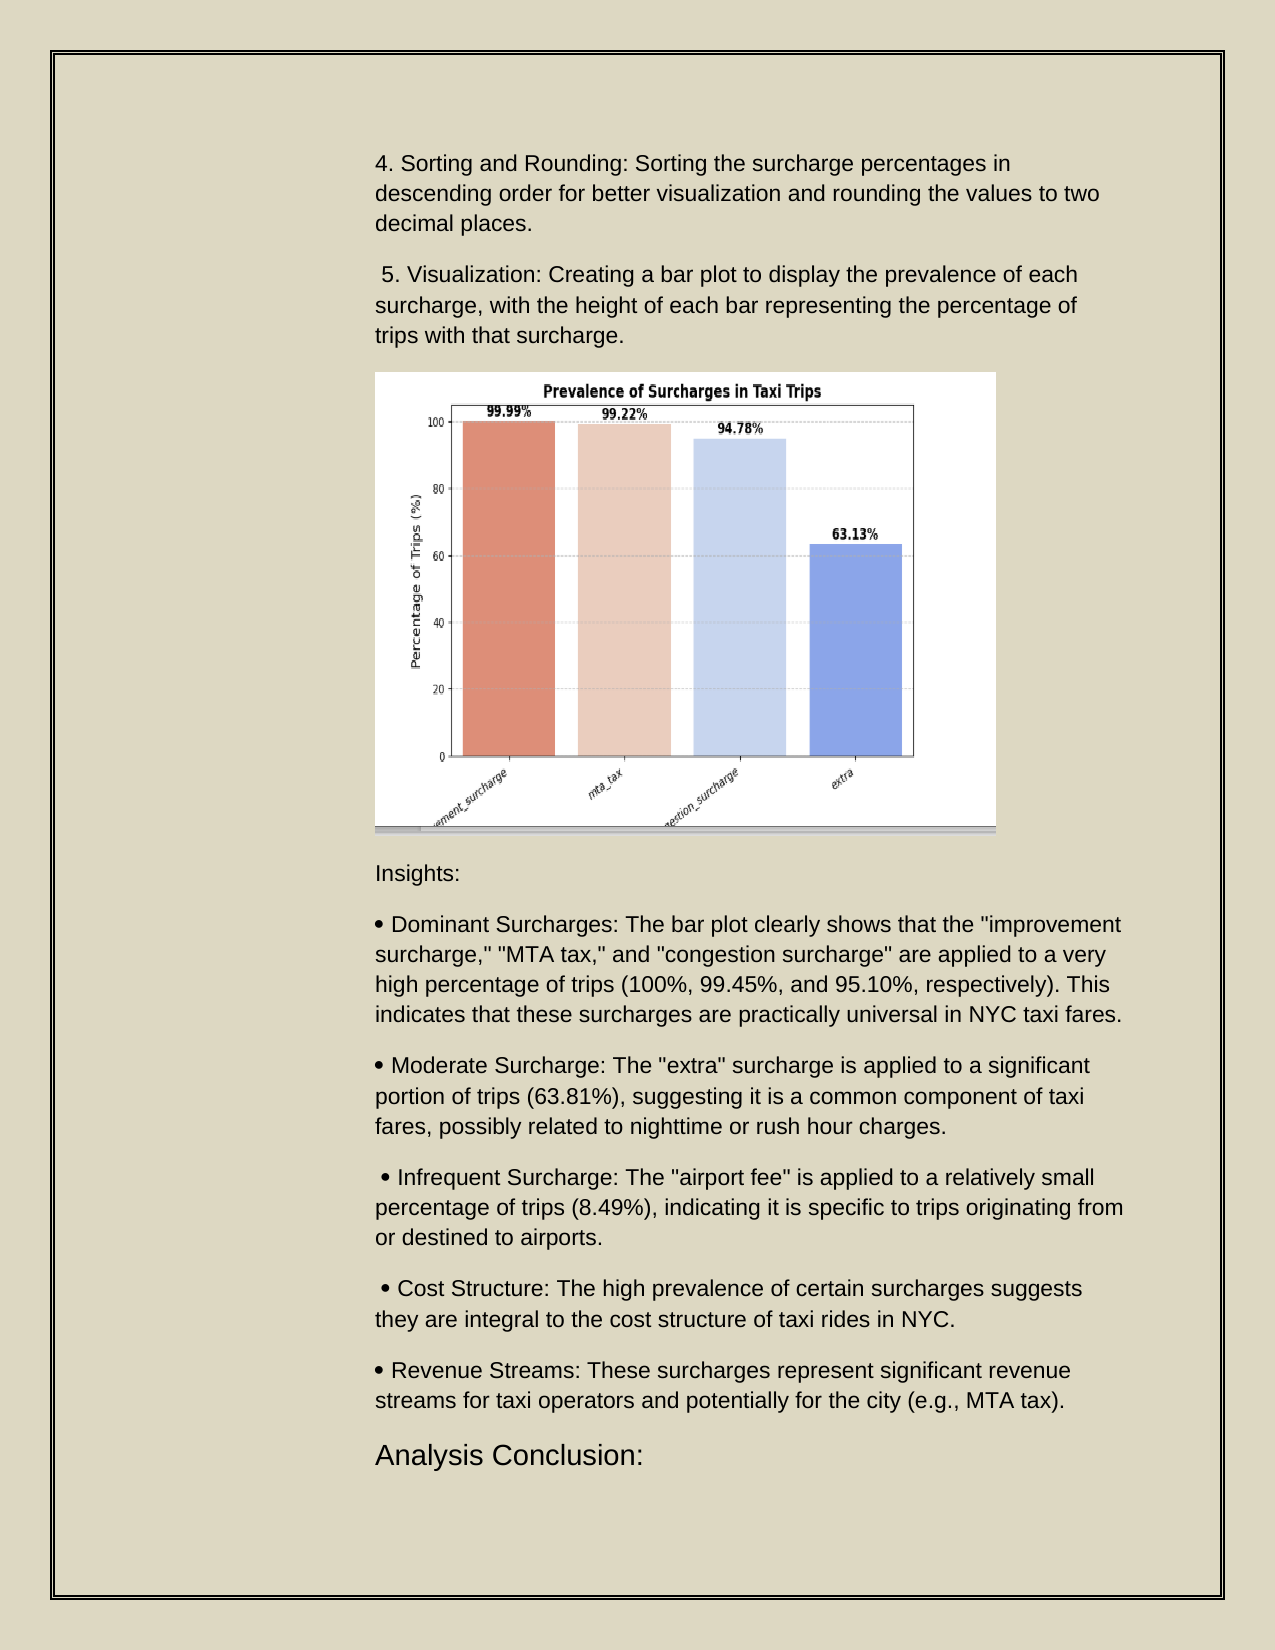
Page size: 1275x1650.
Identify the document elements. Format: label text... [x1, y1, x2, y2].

text Infrequent Surcharge: The "airport fee" is applied to a relatively small percentage of trips (8.49%), indicating it is specific to trips originating from or destined to airports. [375, 1164, 1125, 1251]
text Analysis Conclusion: [375, 1438, 1125, 1471]
text 5. Visualization: Creating a bar plot to display the prevalence of each surcharge, with the height of each bar representing the percentage of trips with that surcharge. [375, 261, 1125, 348]
text Cost Structure: The high prevalence of certain surcharges suggests they are integral to the cost structure of taxi rides in NYC. [375, 1275, 1125, 1332]
text Moderate Surcharge: The "extra" surcharge is applied to a significant portion of trips (63.81%), suggesting it is a common component of taxi fares, possibly related to nighttime or rush hour charges. [375, 1052, 1125, 1139]
text 4. Sorting and Rounding: Sorting the surcharge percentages in descending order for better visualization and rounding the values to two decimal places. [375, 150, 1125, 237]
picture [375, 372, 996, 836]
text Revenue Streams: These surcharges represent significant revenue streams for taxi operators and potentially for the city (e.g., MTA tax). [375, 1357, 1125, 1413]
text Dominant Surcharges: The bar plot clearly shows that the "improvement surcharge," "MTA tax," and "congestion surcharge" are applied to a very high percentage of trips (100%, 99.45%, and 95.10%, respectively). This indicates that these surcharges are practically universal in NYC taxi fares. [375, 911, 1125, 1028]
text Insights: [375, 860, 1125, 886]
